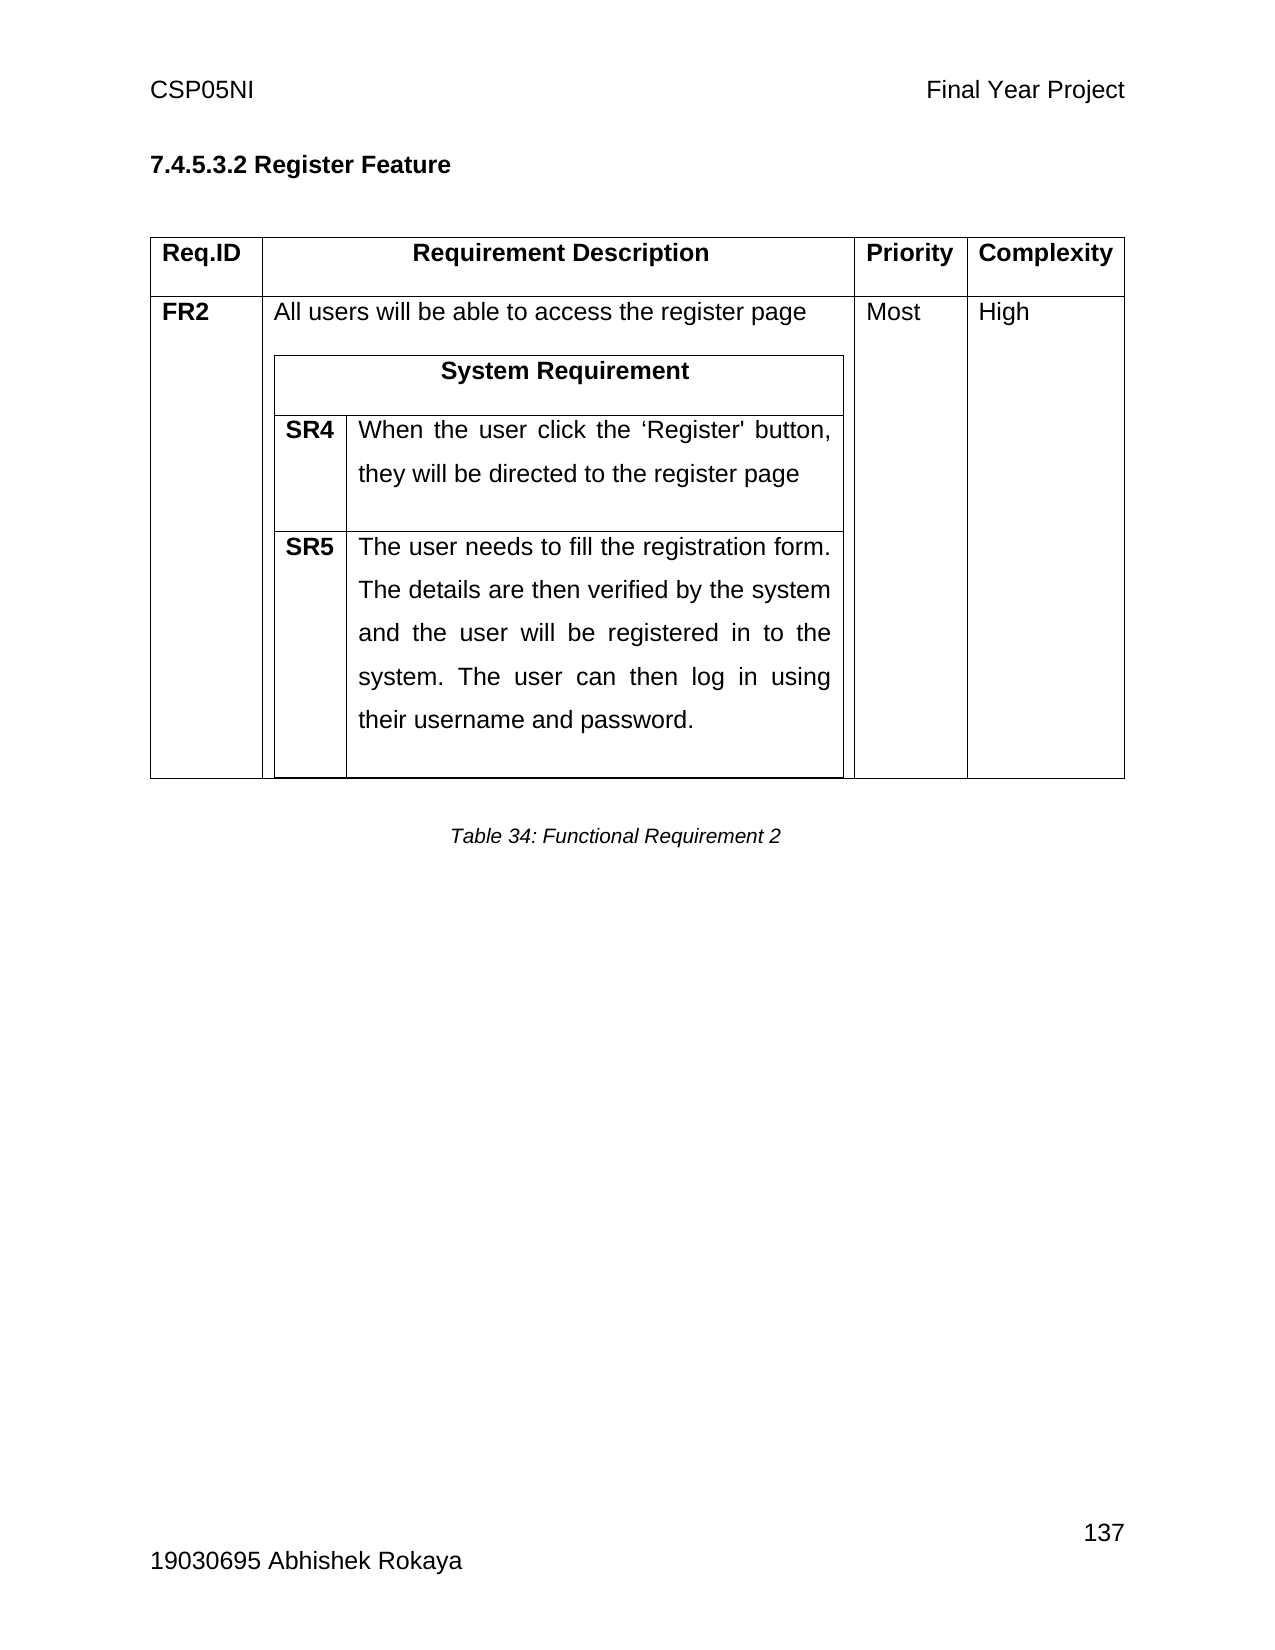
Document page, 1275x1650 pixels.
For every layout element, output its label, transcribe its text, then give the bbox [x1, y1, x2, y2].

text Table 34: Functional Requirement 2 [375, 824, 1125, 848]
table_header Priority [855, 238, 967, 296]
table_cell All users will be able to access the register page [263, 297, 854, 778]
table_header Complexity [968, 238, 1124, 296]
table_header Req.ID [151, 238, 262, 296]
table_cell Most [855, 297, 967, 778]
table_cell FR2 [151, 297, 262, 778]
text 7.4.5.3.2 Register Feature [150, 150, 1125, 179]
table_cell High [968, 297, 1124, 778]
table_header Requirement Description [263, 238, 854, 296]
